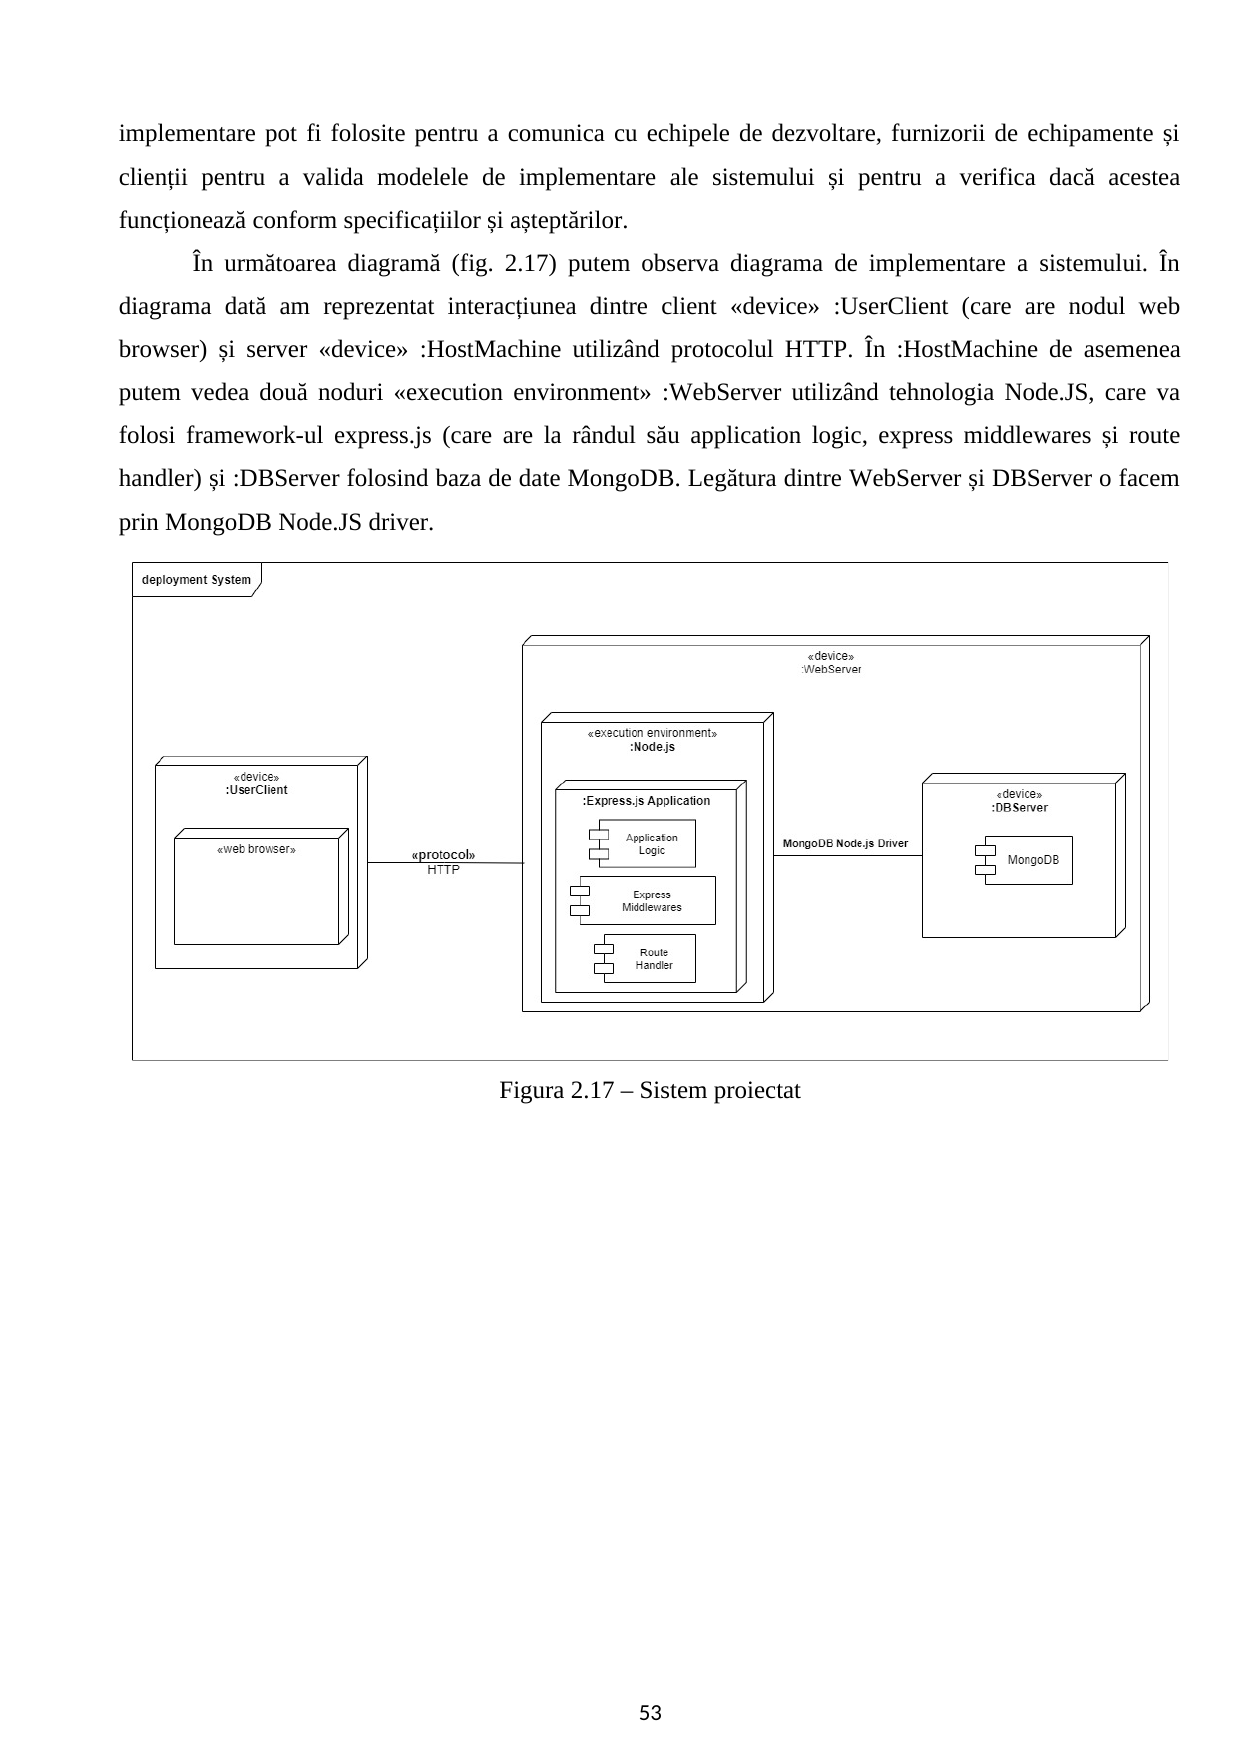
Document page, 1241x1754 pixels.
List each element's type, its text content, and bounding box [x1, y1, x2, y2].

text Figura 2.17 – Sistem proiectat [118, 1075, 1182, 1104]
text În următoarea diagramă (fig. 2.17) putem observa diagrama de implementare a sistemului. În diagrama dată am reprezentat interacțiunea dintre client «device» :UserClient (care are nodul web browser) și server «device» :HostMachine utilizând protocolul HTTP. În :HostMachine de asemenea putem vedea două noduri «execution environment» :WebServer utilizând tehnologia Node.JS, care va folosi framework-ul express.js (care are la rândul său application logic, express middlewares și route handler) și :DBServer folosind baza de date MongoDB. Legătura dintre WebServer și DBServer o facem prin MongoDB Node.JS driver. [118, 248, 1182, 535]
picture [132, 562, 1169, 1061]
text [118, 118, 1182, 233]
